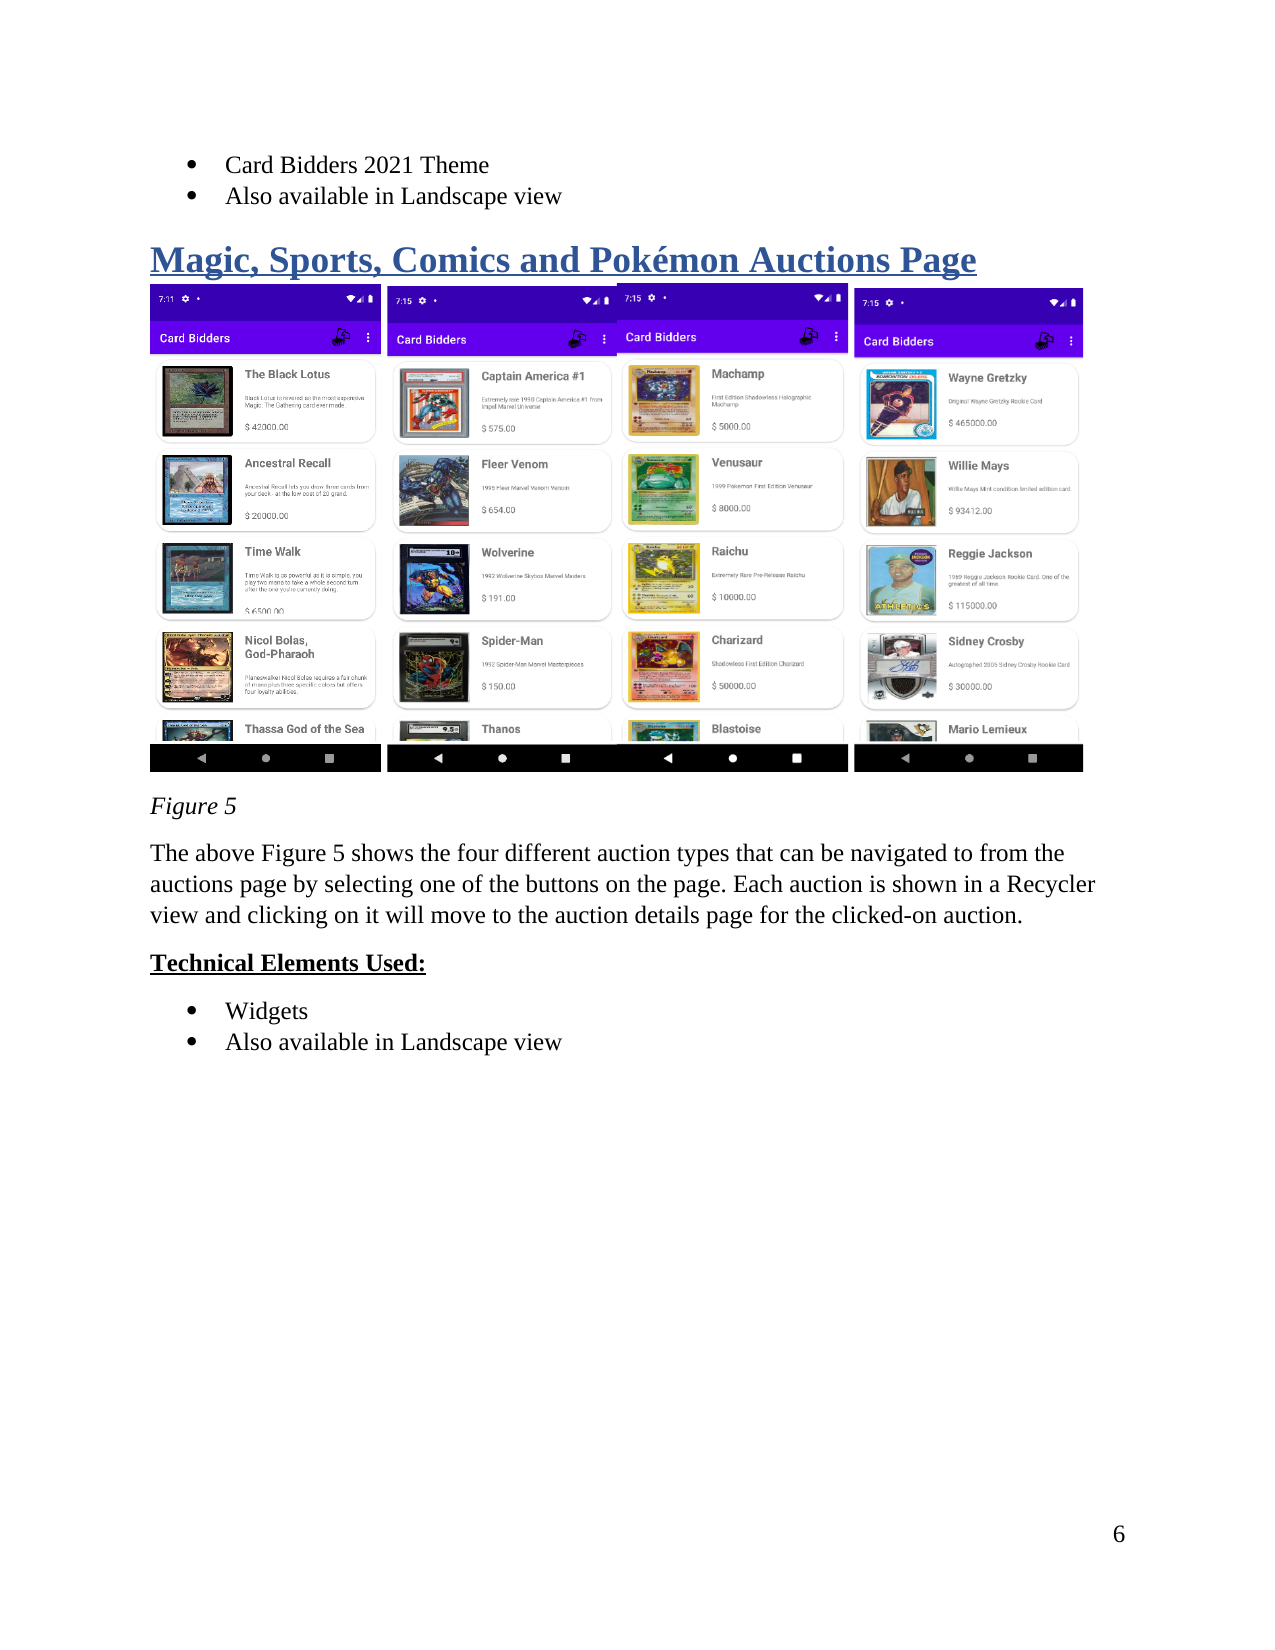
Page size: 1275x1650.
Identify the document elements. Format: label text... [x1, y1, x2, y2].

list Widgets [187, 996, 1125, 1025]
picture [150, 284, 381, 772]
picture [387, 283, 849, 772]
list Also available in Landscape view [187, 1027, 1125, 1056]
text The above Figure 5 shows the four different auction types that can be navigated to from the auctions page by selecting one of the buttons on the page. Each auction is shown in a Recycler view and clicking on it will move to the auction details page for the clicked-on auction. [150, 838, 1125, 929]
text Technical Elements Used: [150, 948, 1125, 977]
picture [854, 288, 1084, 772]
list Also available in Landscape view [187, 181, 1125, 210]
list Card Bidders 2021 Theme [187, 150, 1125, 179]
text Figure 5 [150, 791, 1125, 819]
subtitle Magic, Sports, Comics and Pokémon Auctions Page [150, 237, 1125, 280]
